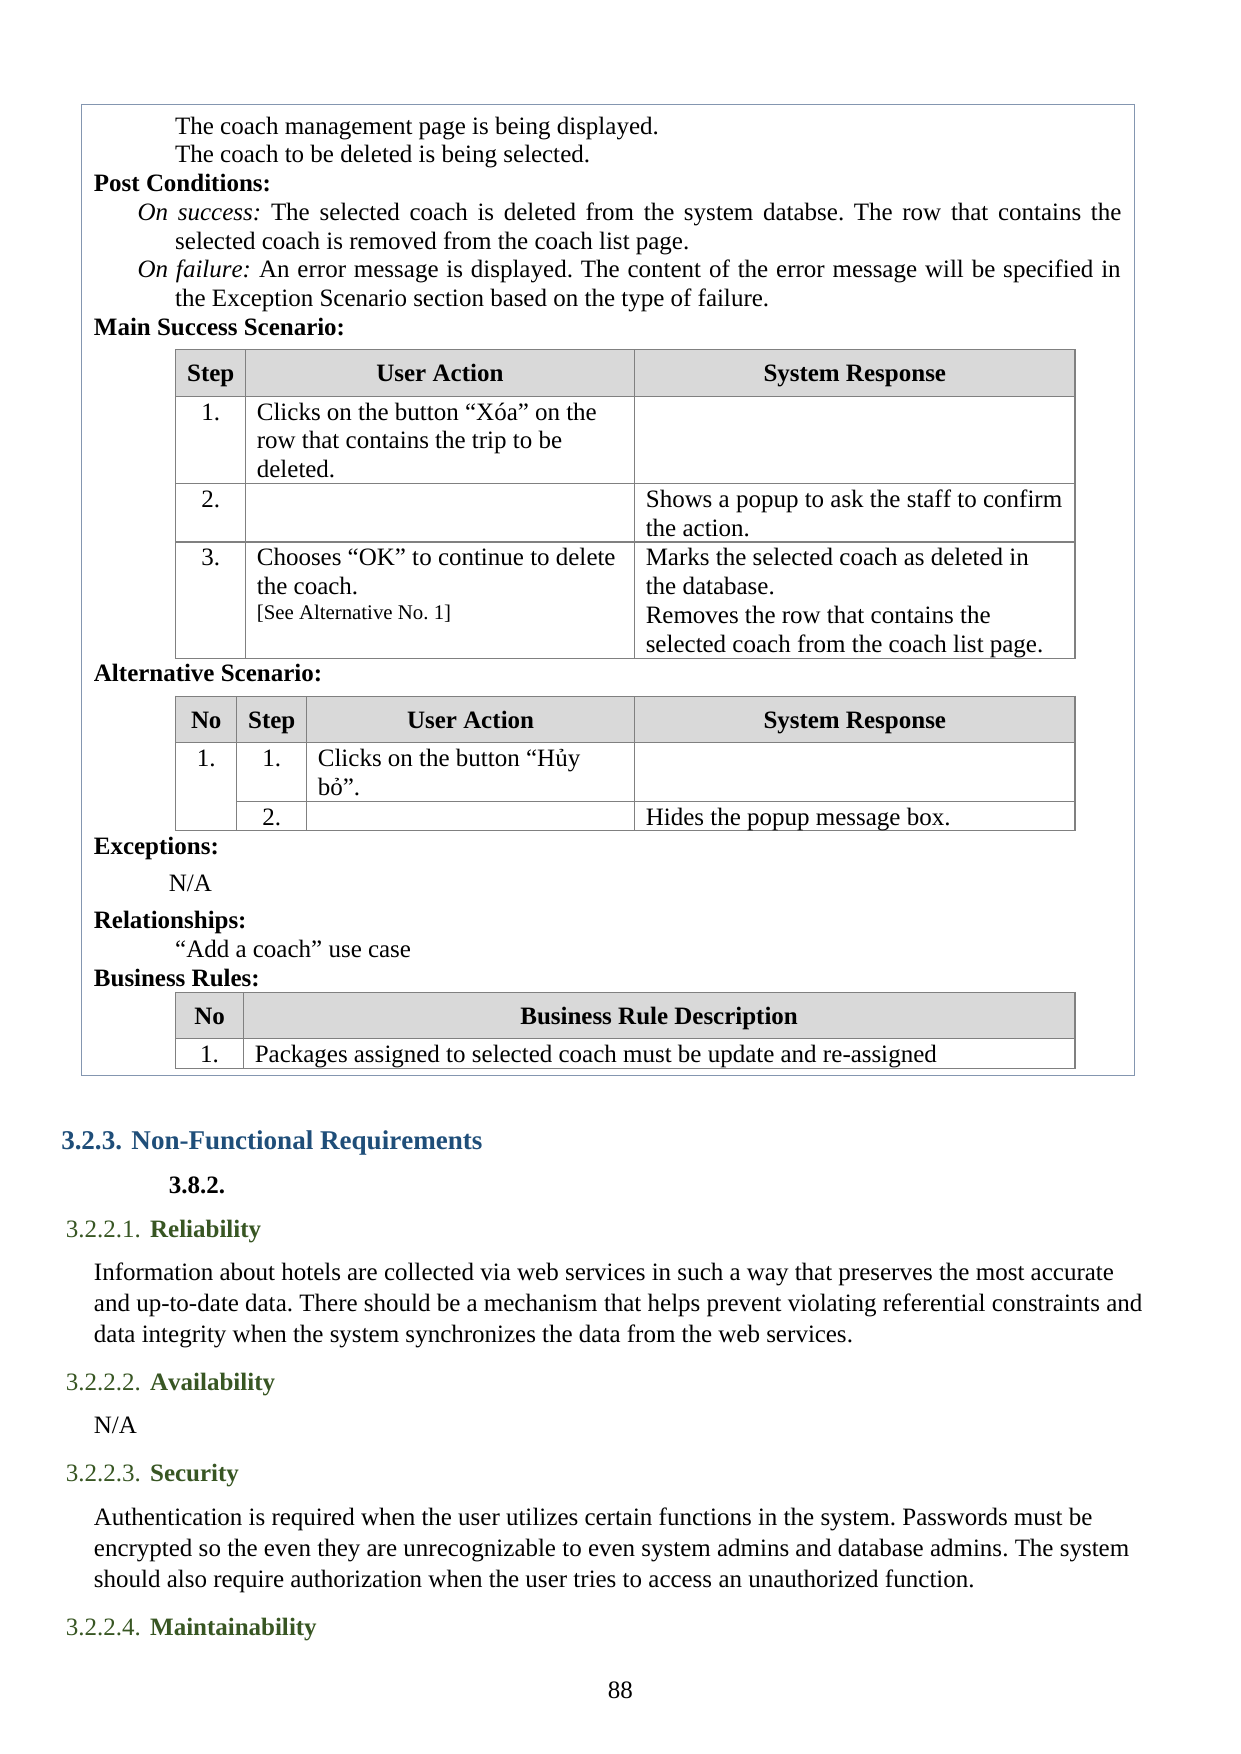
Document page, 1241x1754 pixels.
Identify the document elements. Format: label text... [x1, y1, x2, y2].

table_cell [82, 105, 1134, 1075]
subtitle Security [141, 1458, 1146, 1487]
subtitle Non-Functional Requirements [122, 1124, 1146, 1155]
text Information about hotels are collected via web services in such a way that preserves the most accurate and up-to-date data. There should be a mechanism that helps prevent violating referential constraints and data integrity when the system synchronizes the data from the web services. [94, 1257, 1146, 1348]
subtitle Maintainability [141, 1612, 1146, 1640]
text N/A [94, 1411, 1146, 1439]
text Authentication is required when the user utilizes certain functions in the system. Passwords must be encrypted so the even they are unrecognizable to even system admins and database admins. The system should also require authorization when the user tries to access an unauthorized function. [94, 1502, 1146, 1593]
subtitle Availability [141, 1367, 1146, 1396]
subtitle Reliability [141, 1214, 1146, 1242]
